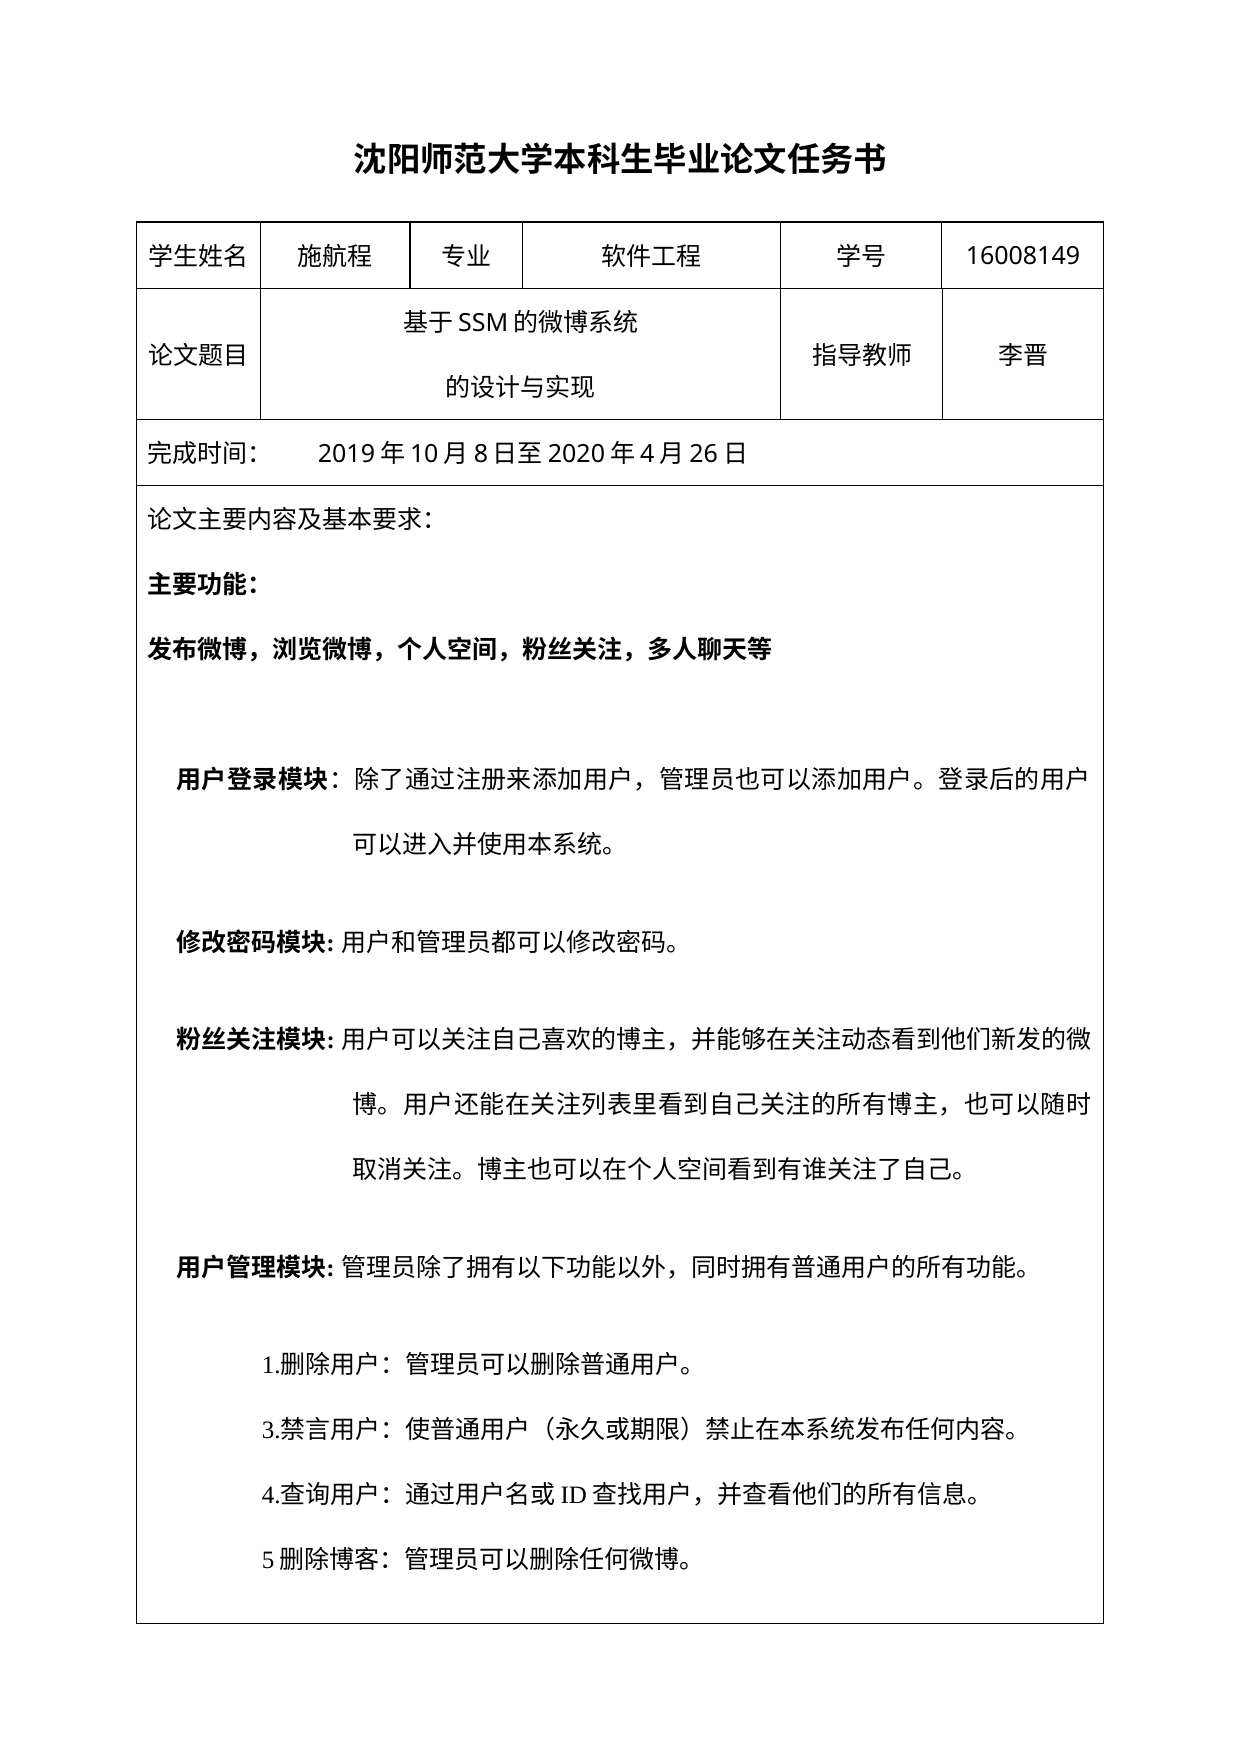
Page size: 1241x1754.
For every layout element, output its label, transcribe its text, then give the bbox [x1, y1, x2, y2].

table_header 16008149 [942, 223, 1103, 287]
text 沈阳师范大学本科生毕业论文任务书 [148, 124, 1092, 189]
table_cell 指导教师 [781, 289, 942, 418]
table_cell 完成时间： 2019年10月8日至2020年4月26日 [137, 420, 1103, 484]
table_header 学生姓名 [137, 223, 260, 287]
table_header 软件工程 [523, 223, 780, 287]
table_header 学号 [781, 223, 941, 287]
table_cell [137, 486, 1103, 1623]
table_header 专业 [411, 223, 522, 287]
table_cell 基于SSM的微博系统 的设计与实现 [261, 289, 780, 418]
table_header 施航程 [261, 223, 409, 287]
table_cell 论文题目 [137, 289, 260, 418]
table_cell 李晋 [943, 289, 1103, 418]
